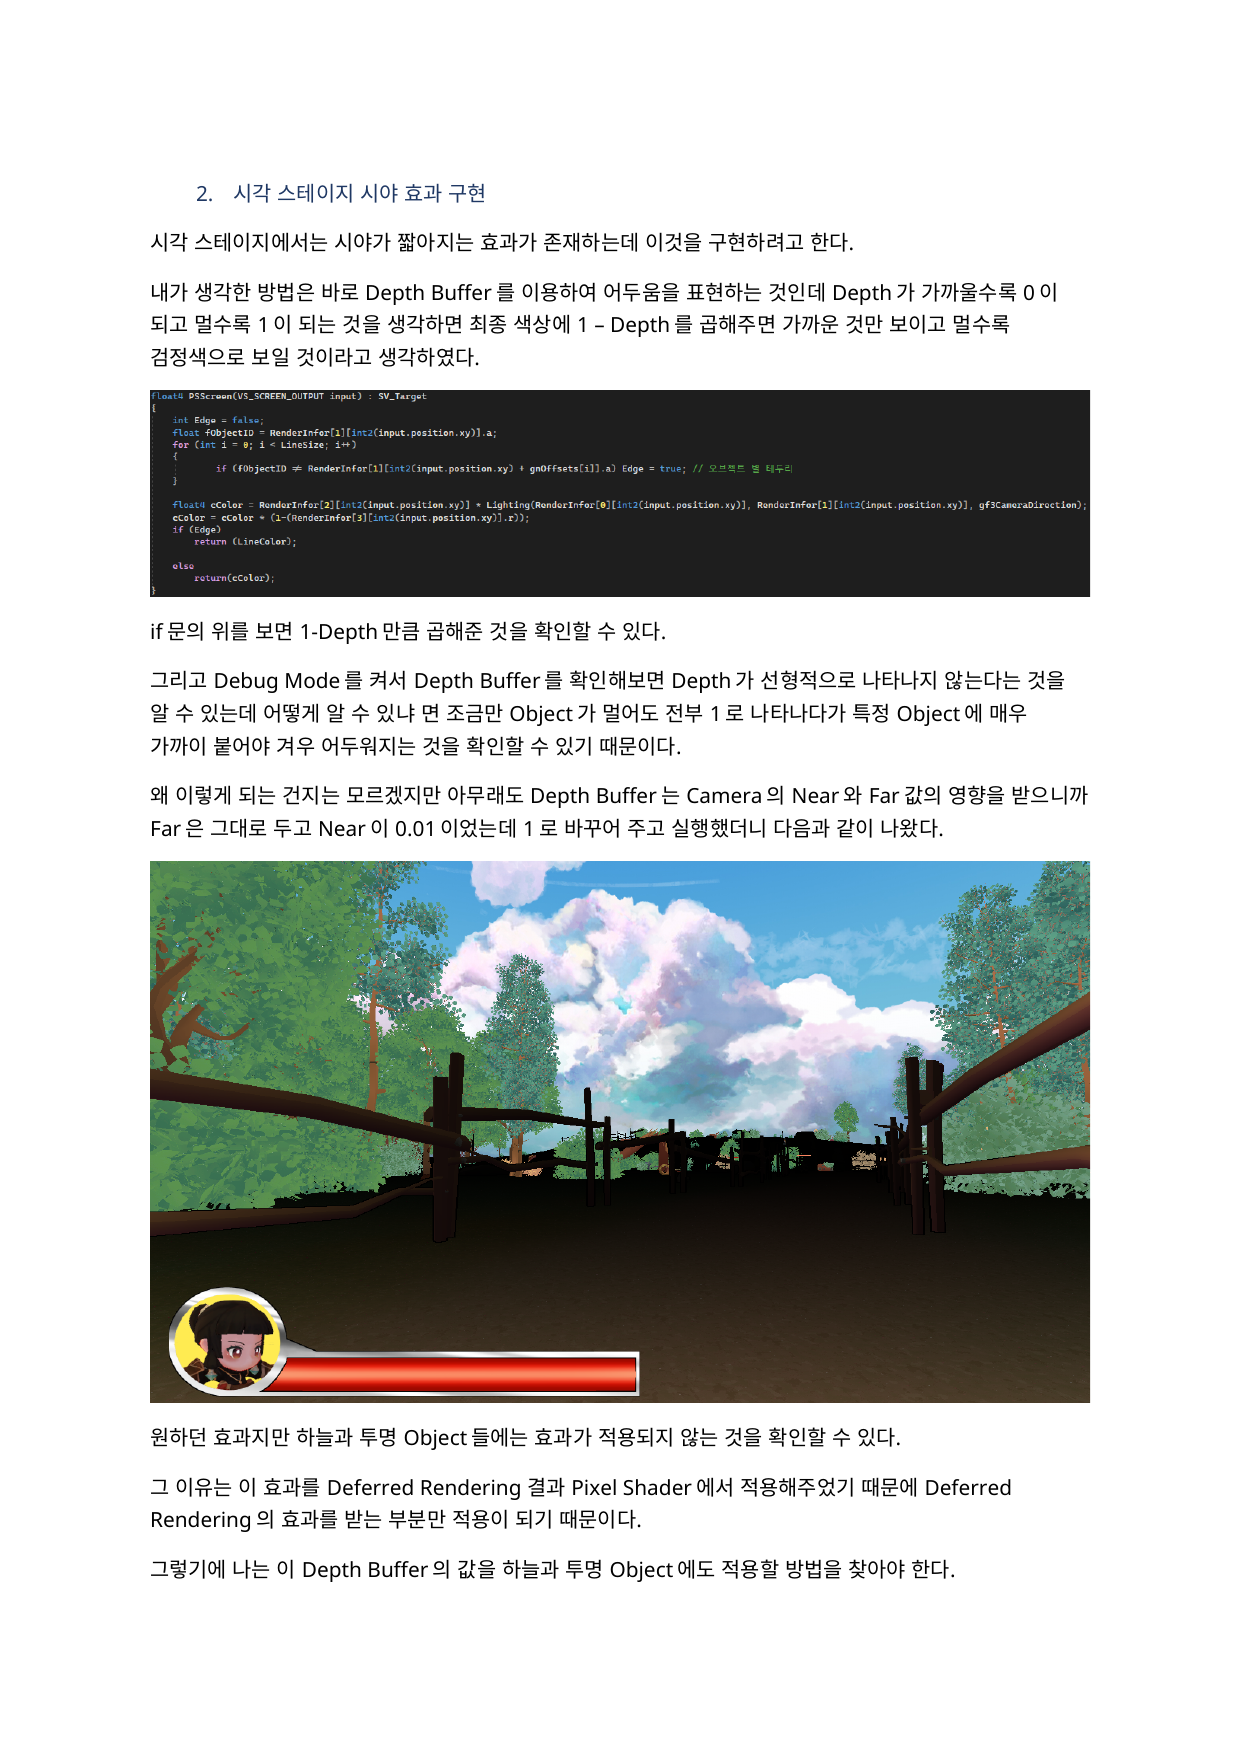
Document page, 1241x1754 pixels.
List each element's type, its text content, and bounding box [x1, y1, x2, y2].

text 시각 스테이지에서는 시야가 짧아지는 효과가 존재하는데 이것을 구현하려고 한다. [150, 227, 1090, 257]
text 내가 생각한 방법은 바로 Depth Buffer를 이용하여 어두움을 표현하는 것인데 Depth가 가까울수록 0이 되고 멀수록 1이 되는 것을 생각하면 최종 색상에 1 – Depth를 곱해주면 가까운 것만 보이고 멀수록 검정색으로 보일 것이라고 생각하였다. [150, 276, 1090, 372]
text if문의 위를 보면 1-Depth만큼 곱해준 것을 확인할 수 있다. [150, 615, 1090, 646]
picture [150, 861, 1091, 1403]
text 왜 이렇게 되는 건지는 모르겠지만 아무래도 Depth Buffer는 Camera의 Near와 Far값의 영향을 받으니까 Far은 그대로 두고 Near이 0.01이었는데 1로 바꾸어 주고 실행했더니 다음과 같이 나왔다. [150, 779, 1090, 842]
text 그렇기에 나는 이 Depth Buffer의 값을 하늘과 투명 Object에도 적용할 방법을 찾아야 한다. [150, 1553, 1090, 1583]
text 원하던 효과지만 하늘과 투명 Object들에는 효과가 적용되지 않는 것을 확인할 수 있다. [150, 1421, 1090, 1452]
text 그리고 Debug Mode를 켜서 Depth Buffer를 확인해보면 Depth가 선형적으로 나타나지 않는다는 것을 알 수 있는데 어떻게 알 수 있냐 면 조금만 Object가 멀어도 전부 1로 나타나다가 특정 Object에 매우 가까이 붙어야 겨우 어두워지는 것을 확인할 수 있기 때문이다. [150, 664, 1090, 760]
picture [150, 390, 1091, 597]
text 그 이유는 이 효과를 Deferred Rendering 결과 Pixel Shader에서 적용해주었기 때문에 Deferred Rendering의 효과를 받는 부분만 적용이 되기 때문이다. [150, 1471, 1090, 1534]
list 시각 스테이지 시야 효과 구현 [196, 177, 1090, 207]
